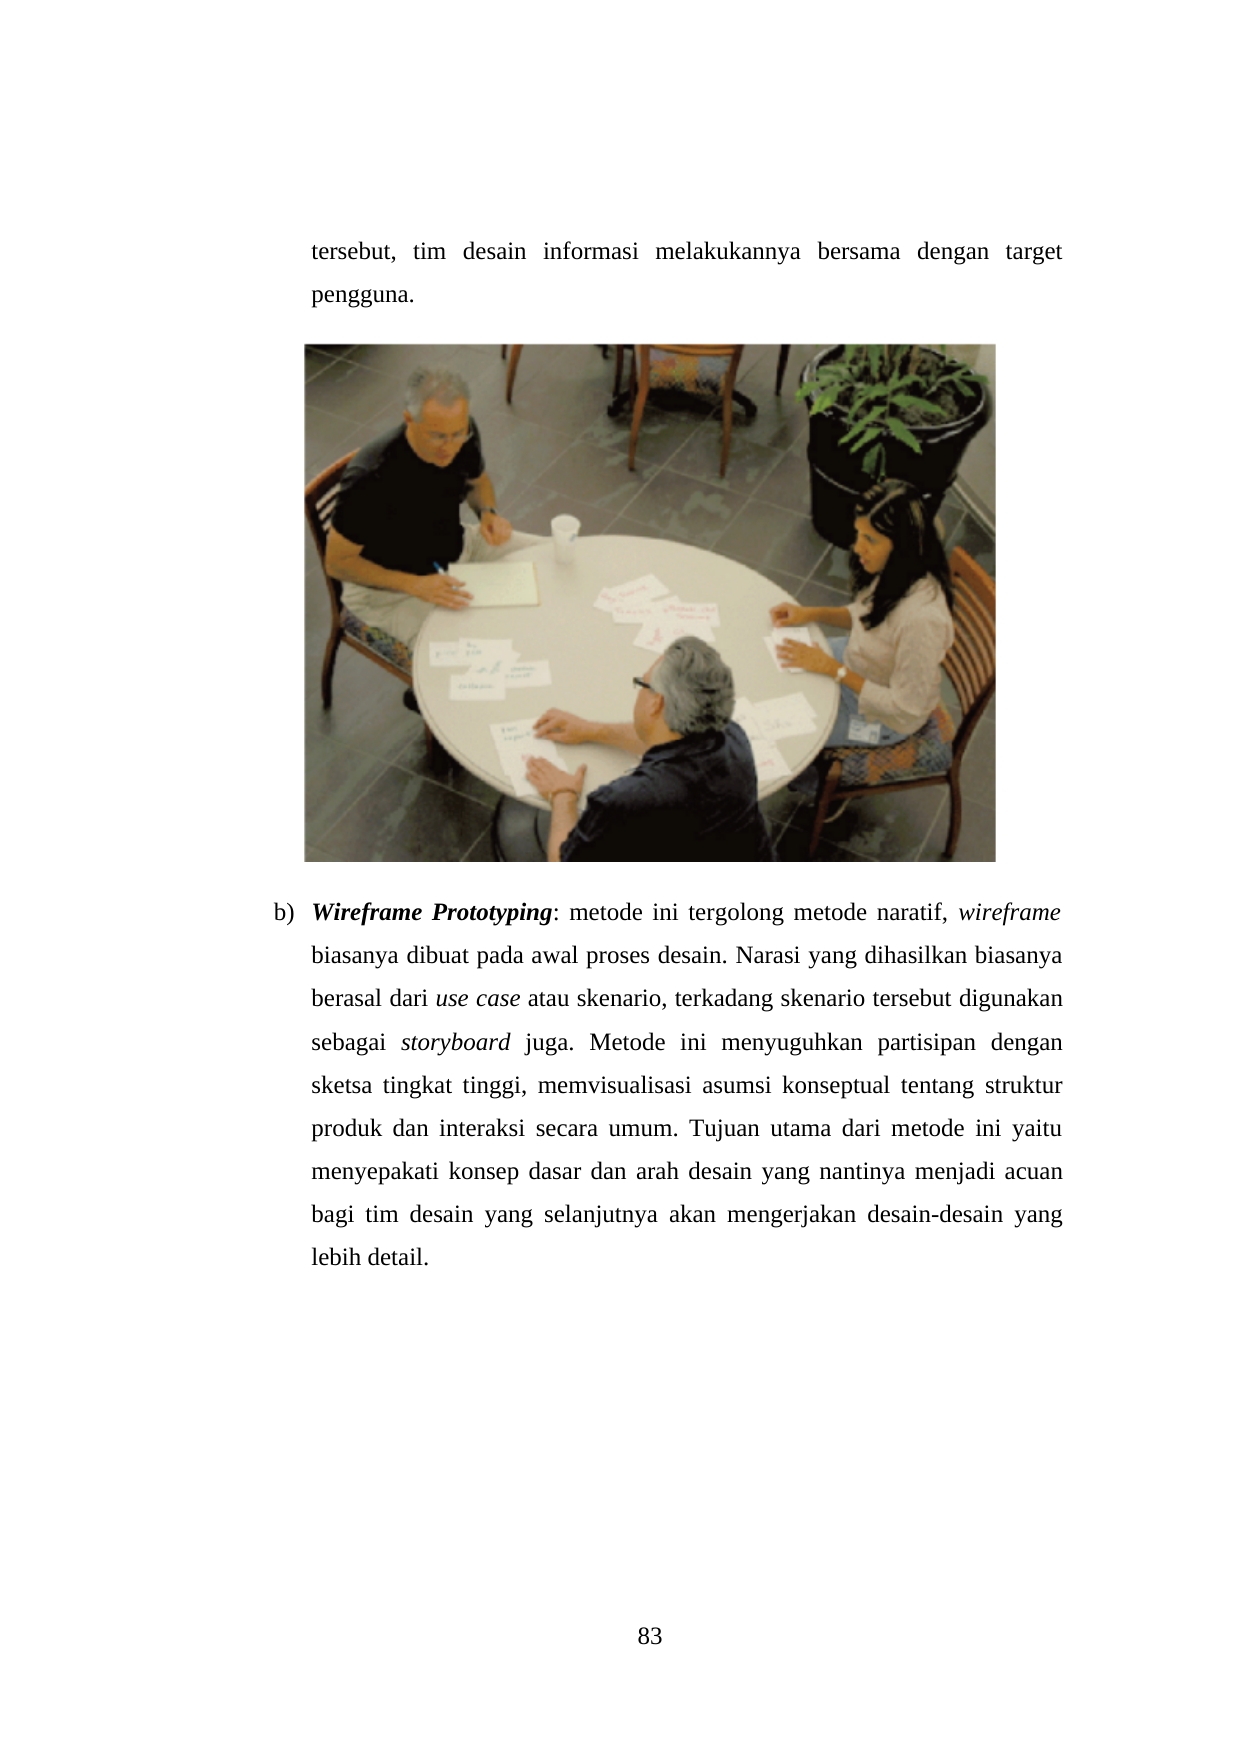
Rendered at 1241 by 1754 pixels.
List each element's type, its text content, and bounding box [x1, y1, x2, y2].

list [274, 236, 1063, 308]
list Wireframe Prototyping: metode ini tergolong metode naratif, wireframe biasanya dibuat pada awal proses desain. Narasi yang dihasilkan biasanya berasal dari use case atau skenario, terkadang skenario tersebut digunakan sebagai storyboard juga. Metode ini menyuguhkan partisipan dengan sketsa tingkat tinggi, memvisualisasi asumsi konseptual tentang struktur produk dan interaksi secara umum. Tujuan utama dari metode ini yaitu menyepakati konsep dasar dan arah desain yang nantinya menjadi acuan bagi tim desain yang selanjutnya akan mengerjakan desain-desain yang lebih detail. [274, 897, 1063, 1271]
picture [303, 343, 996, 862]
